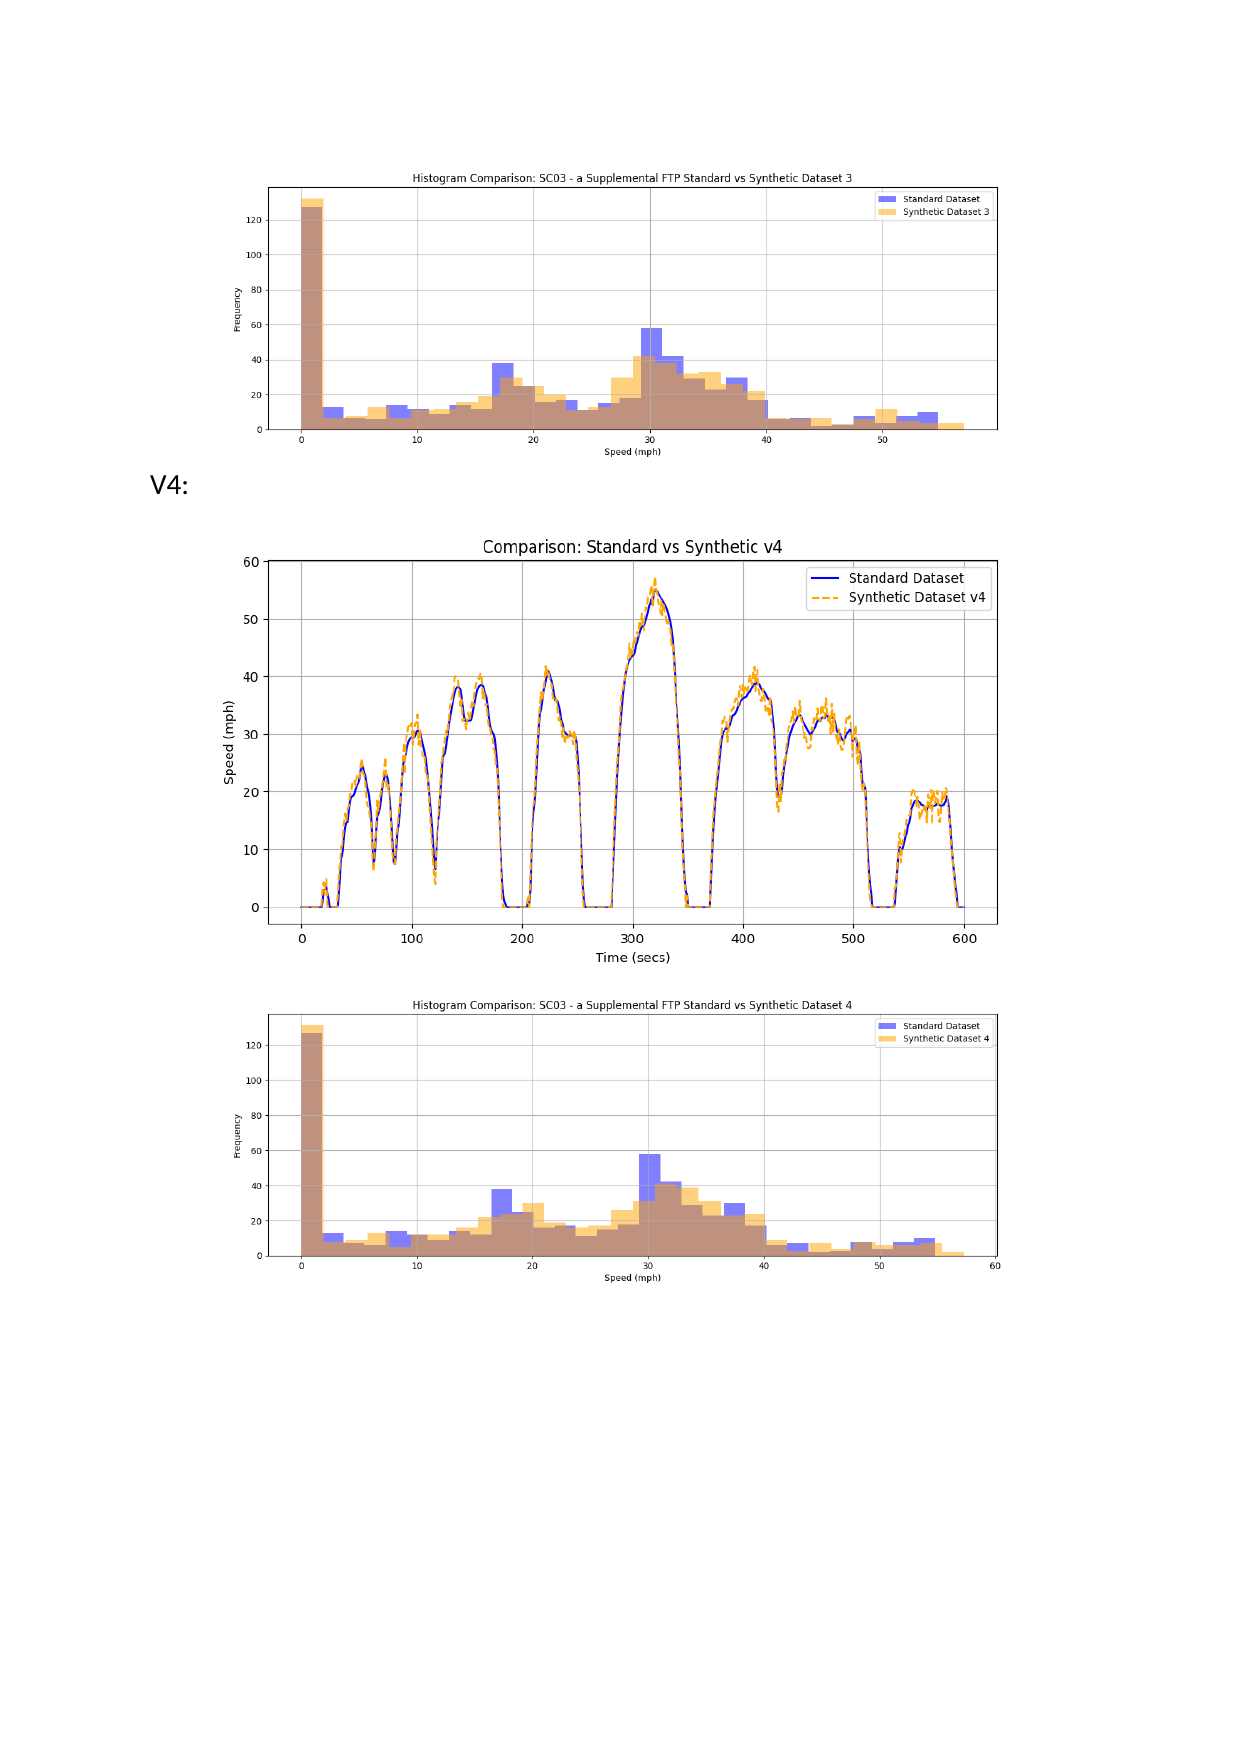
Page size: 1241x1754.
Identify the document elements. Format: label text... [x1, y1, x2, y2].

text V3: V4: [150, 464, 1090, 504]
picture [150, 504, 1091, 975]
picture [150, 976, 1091, 1290]
picture [150, 150, 1091, 464]
